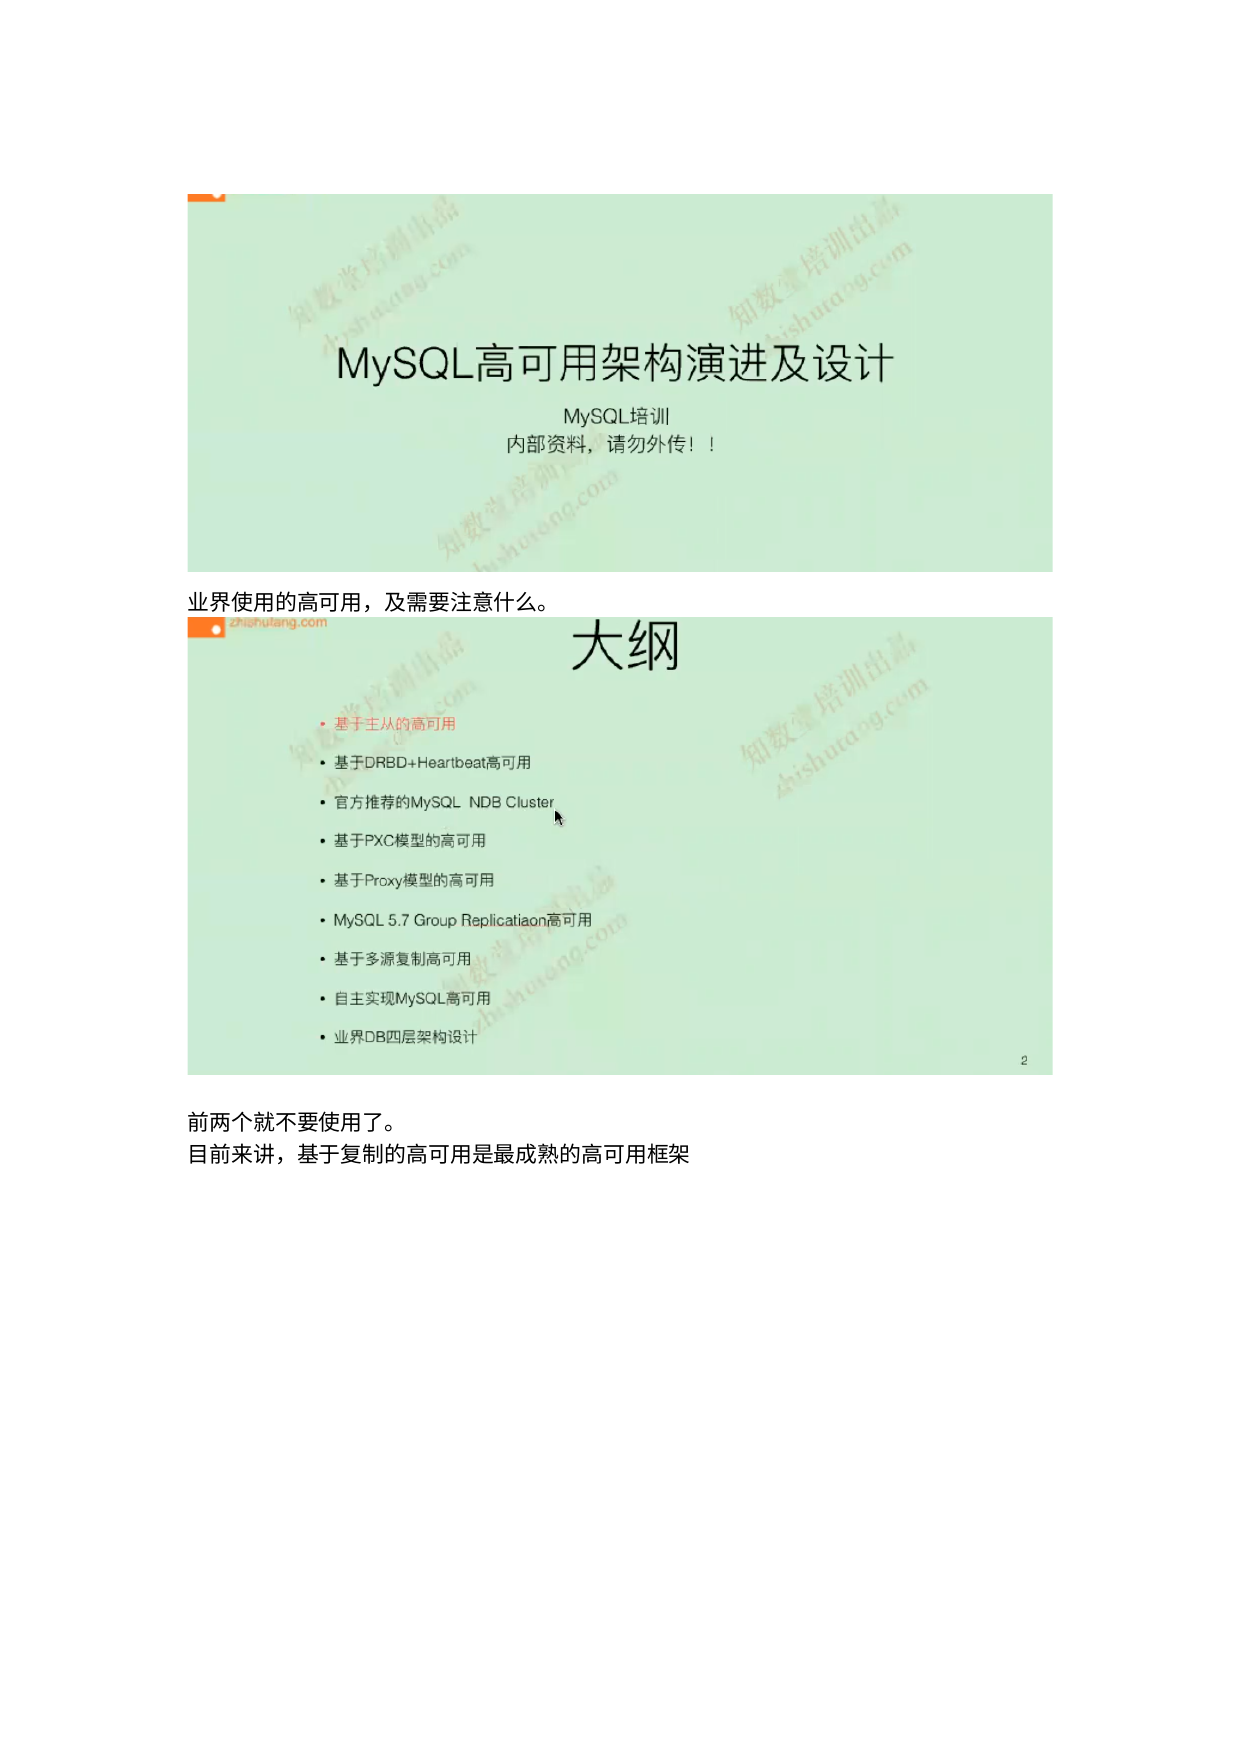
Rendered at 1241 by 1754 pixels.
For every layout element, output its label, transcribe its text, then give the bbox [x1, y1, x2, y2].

picture [187, 194, 1053, 572]
picture [187, 617, 1053, 1075]
text 业界使用的高可用，及需要注意什么。 [187, 584, 1053, 617]
text 目前来讲，基于复制的高可用是最成熟的高可用框架 [187, 1137, 1053, 1169]
text 前两个就不要使用了。 [187, 1104, 1053, 1137]
